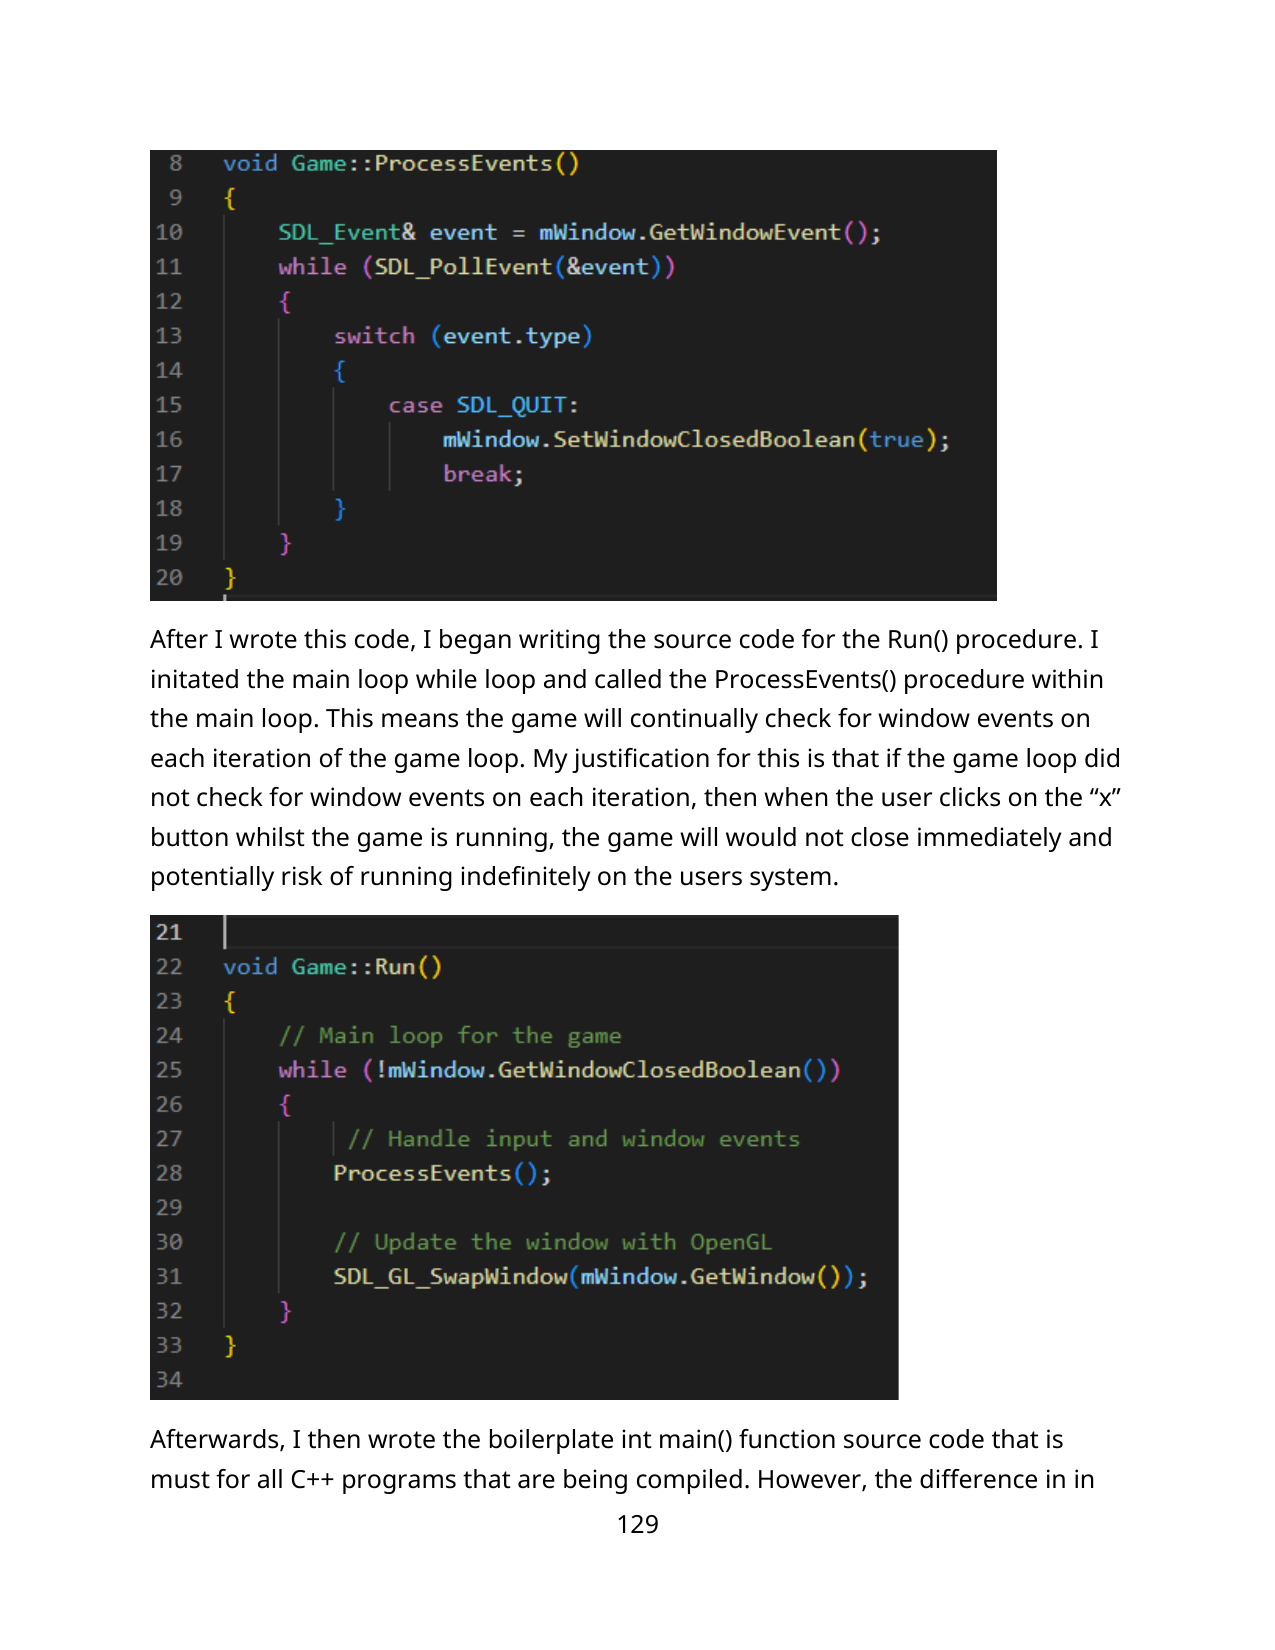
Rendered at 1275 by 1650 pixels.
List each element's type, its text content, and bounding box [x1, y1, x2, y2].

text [150, 1422, 1125, 1495]
picture [150, 150, 997, 601]
text After I wrote this code, I began writing the source code for the Run() procedure. I initated the main loop while loop and called the ProcessEvents() procedure within the main loop. This means the game will continually check for window events on each iteration of the game loop. My justification for this is that if the game loop did not check for window events on each iteration, then when the user clicks on the “x” button whilst the game is running, the game will would not close immediately and potentially risk of running indefinitely on the users system. [150, 622, 1125, 893]
picture [150, 915, 899, 1400]
